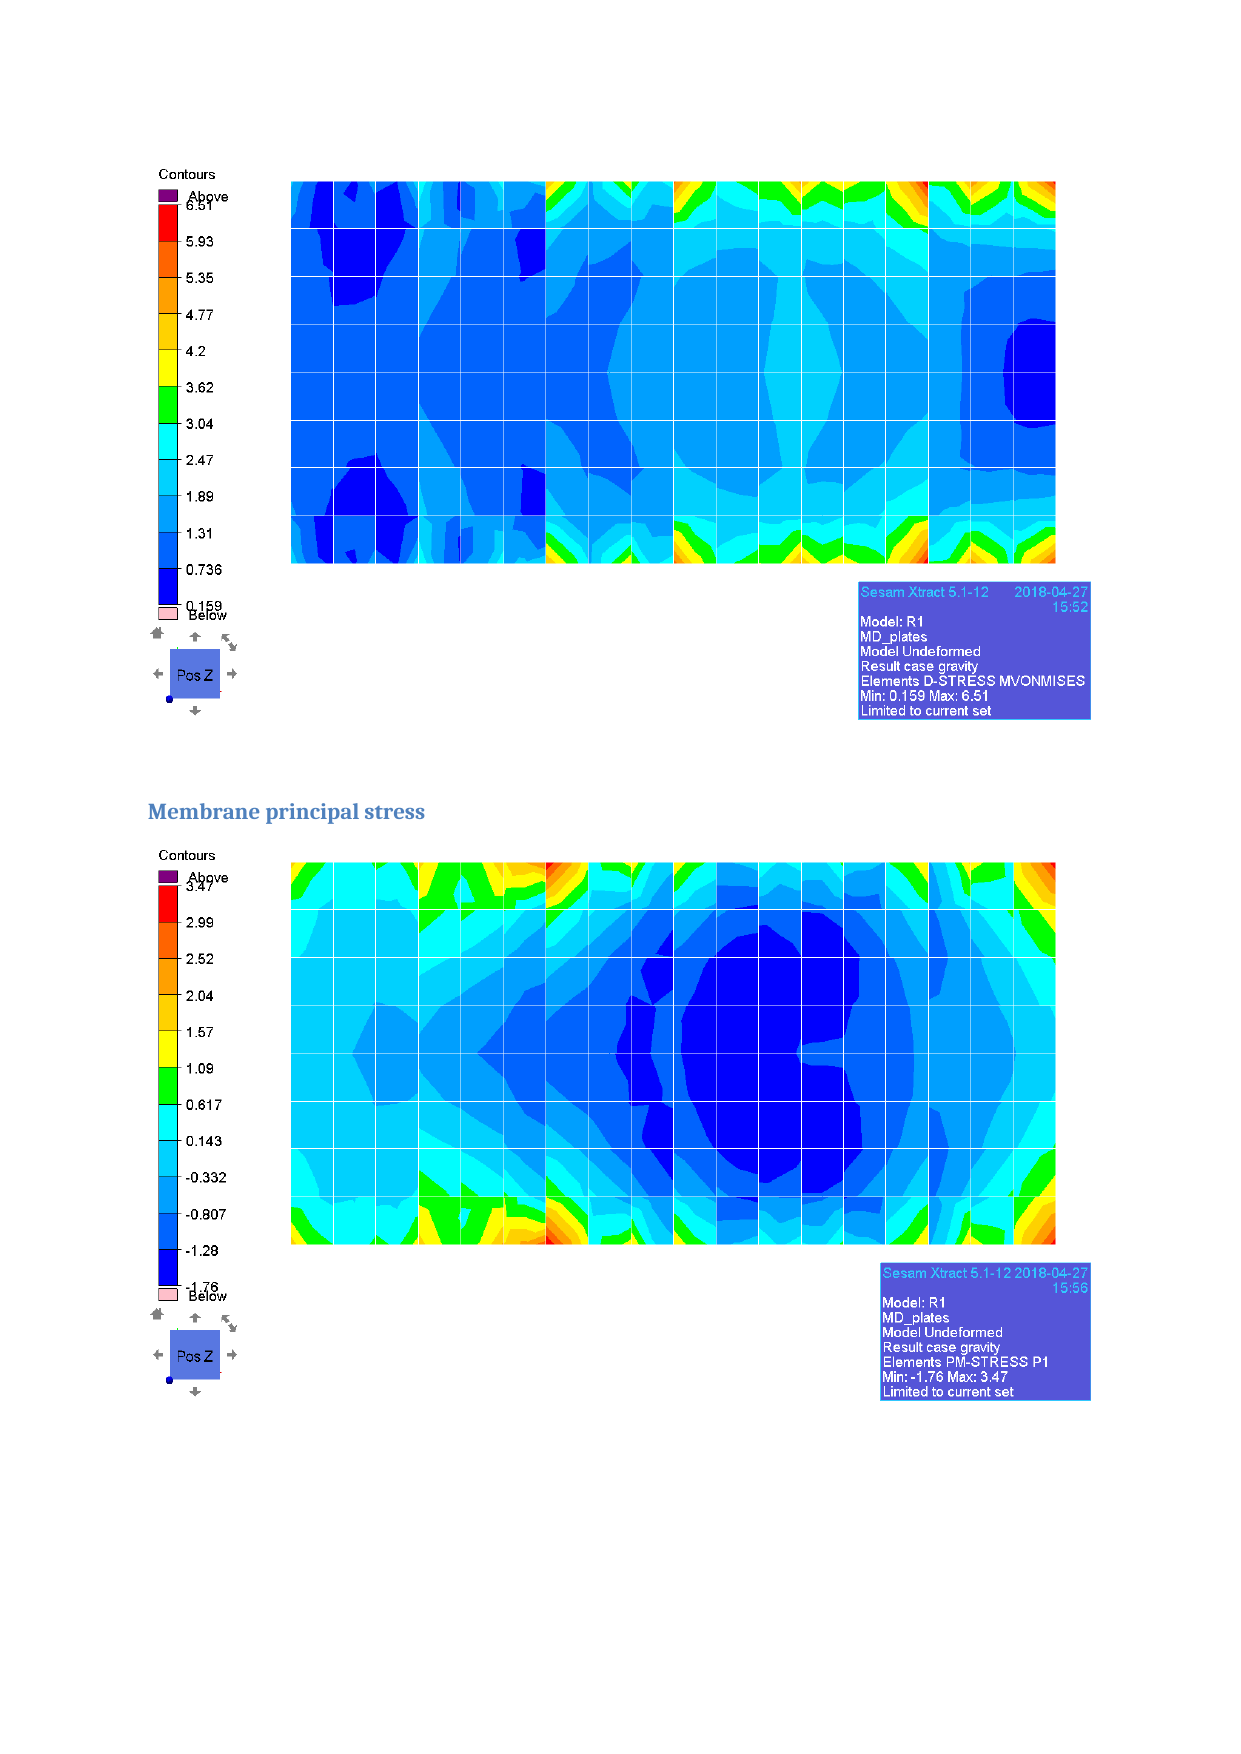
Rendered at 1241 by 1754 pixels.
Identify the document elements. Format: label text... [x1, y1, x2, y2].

subtitle Membrane principal stress [148, 799, 1093, 825]
picture [147, 147, 1093, 721]
picture [147, 828, 1093, 1402]
